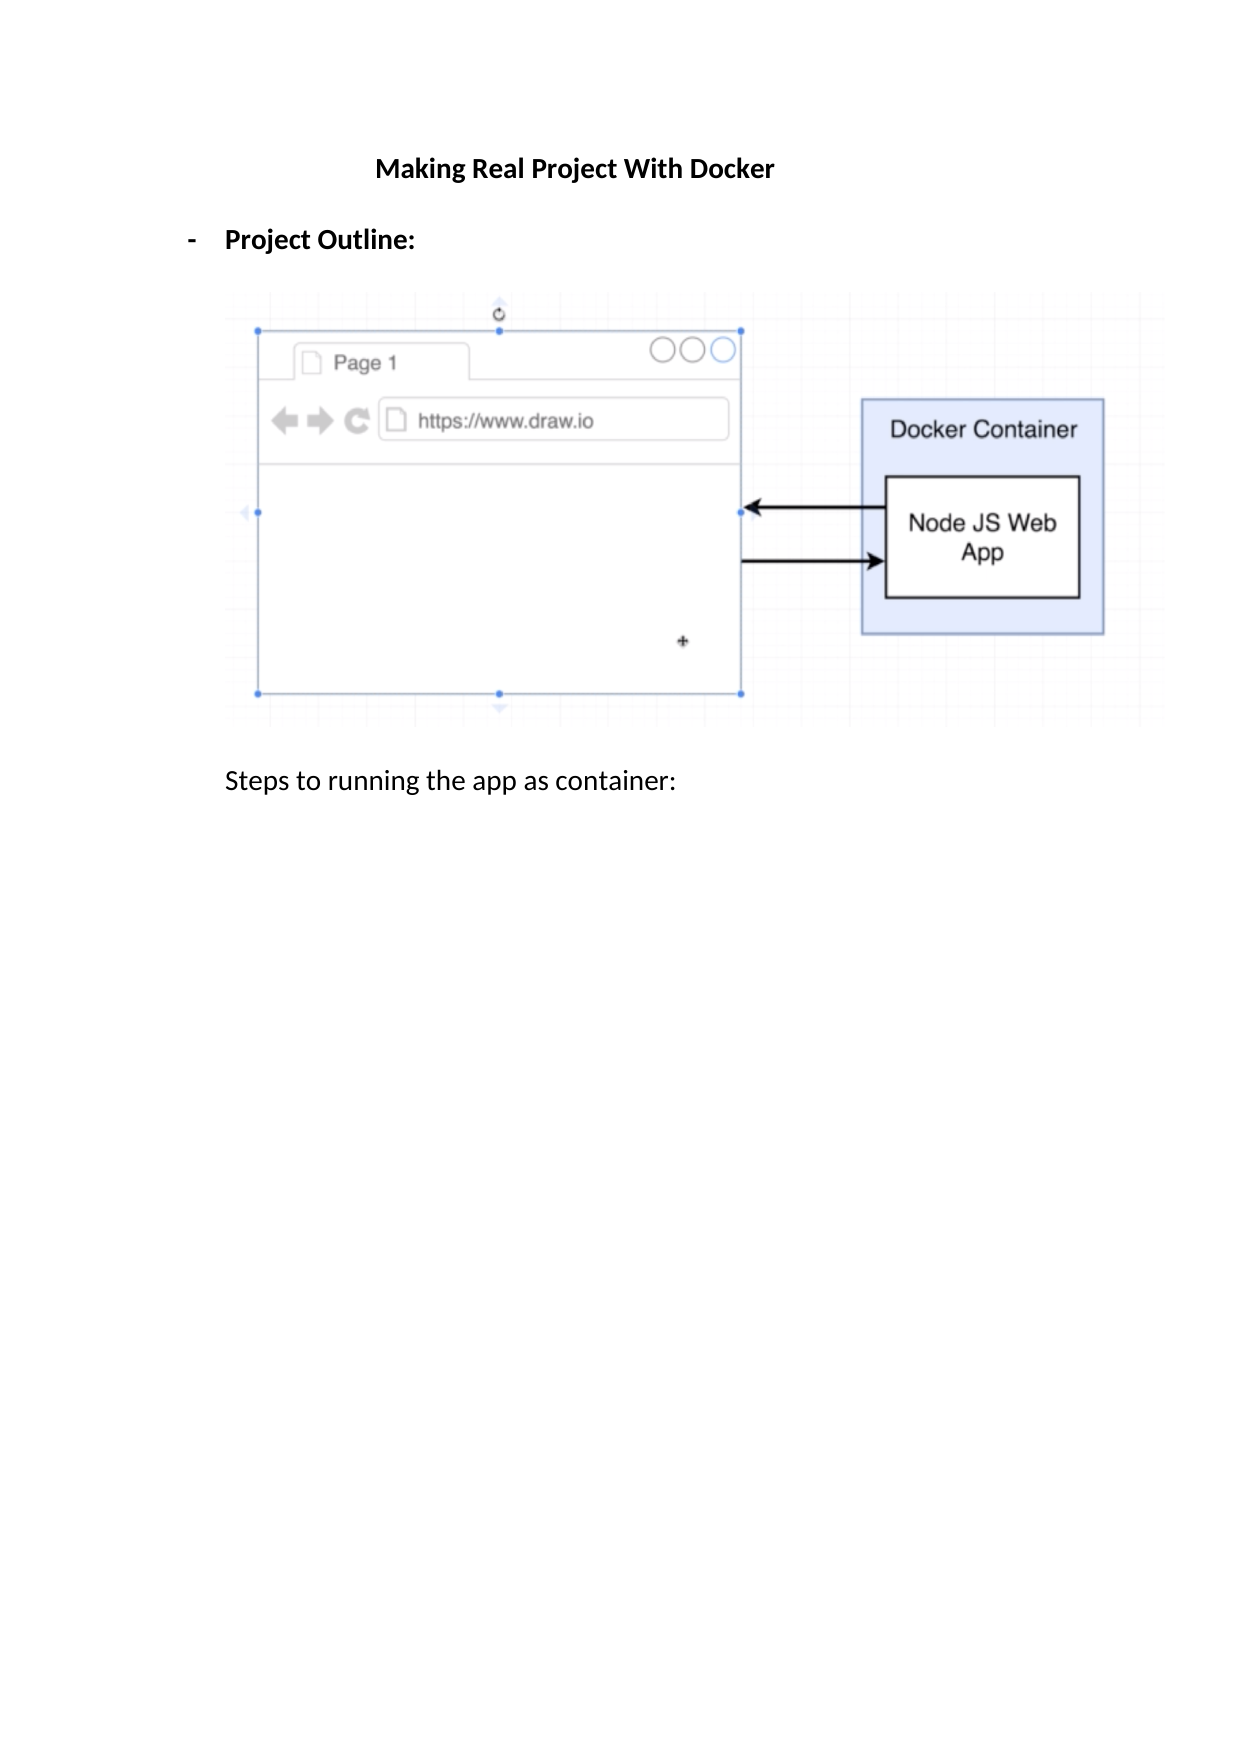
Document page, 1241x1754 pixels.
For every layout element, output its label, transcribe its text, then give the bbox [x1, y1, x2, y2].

list Steps to running the app as container: [225, 762, 1090, 798]
picture [225, 292, 1165, 727]
list Project Outline: [187, 221, 1090, 257]
text Making Real Project With Docker [150, 150, 1090, 186]
